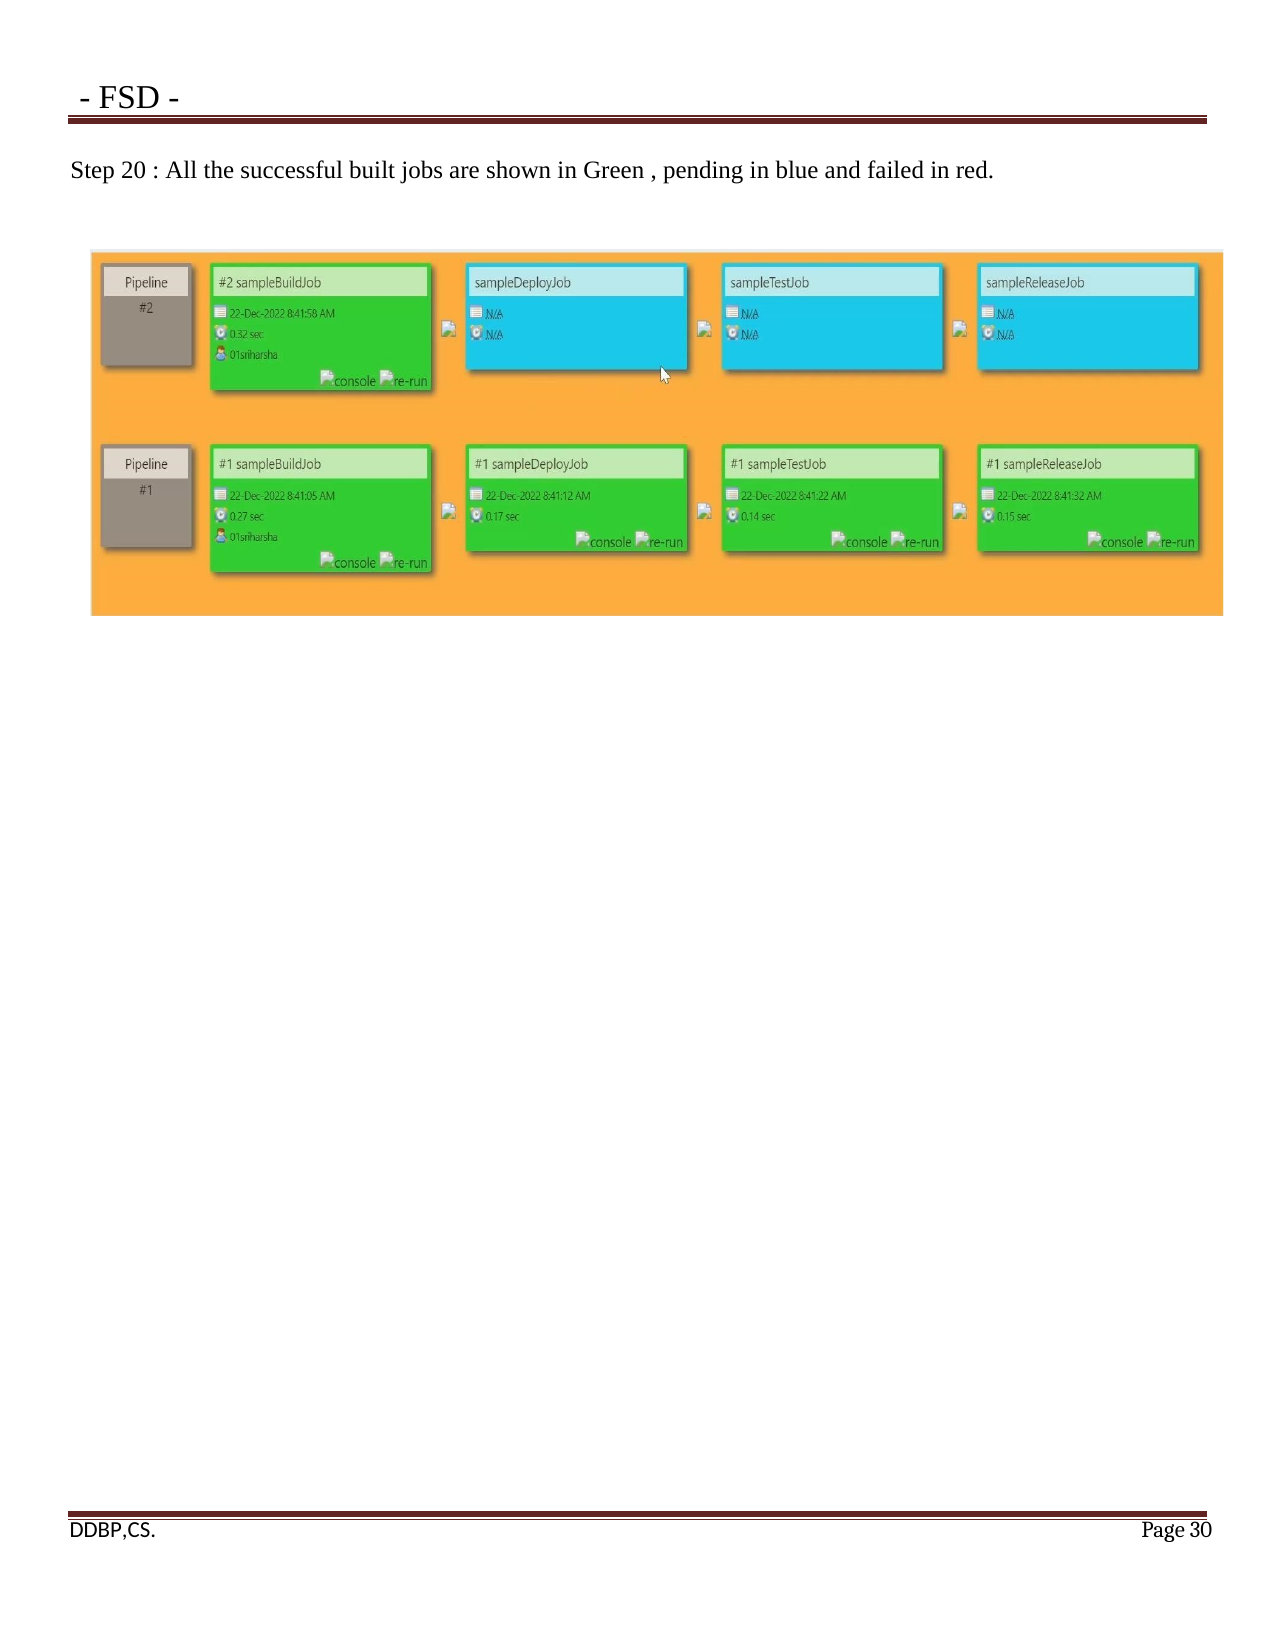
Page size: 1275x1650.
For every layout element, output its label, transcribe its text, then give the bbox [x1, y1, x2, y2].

picture [90, 249, 1224, 616]
text Step 20 : All the successful built jobs are shown in Green , pending in blue and failed in red. [70, 155, 1218, 184]
